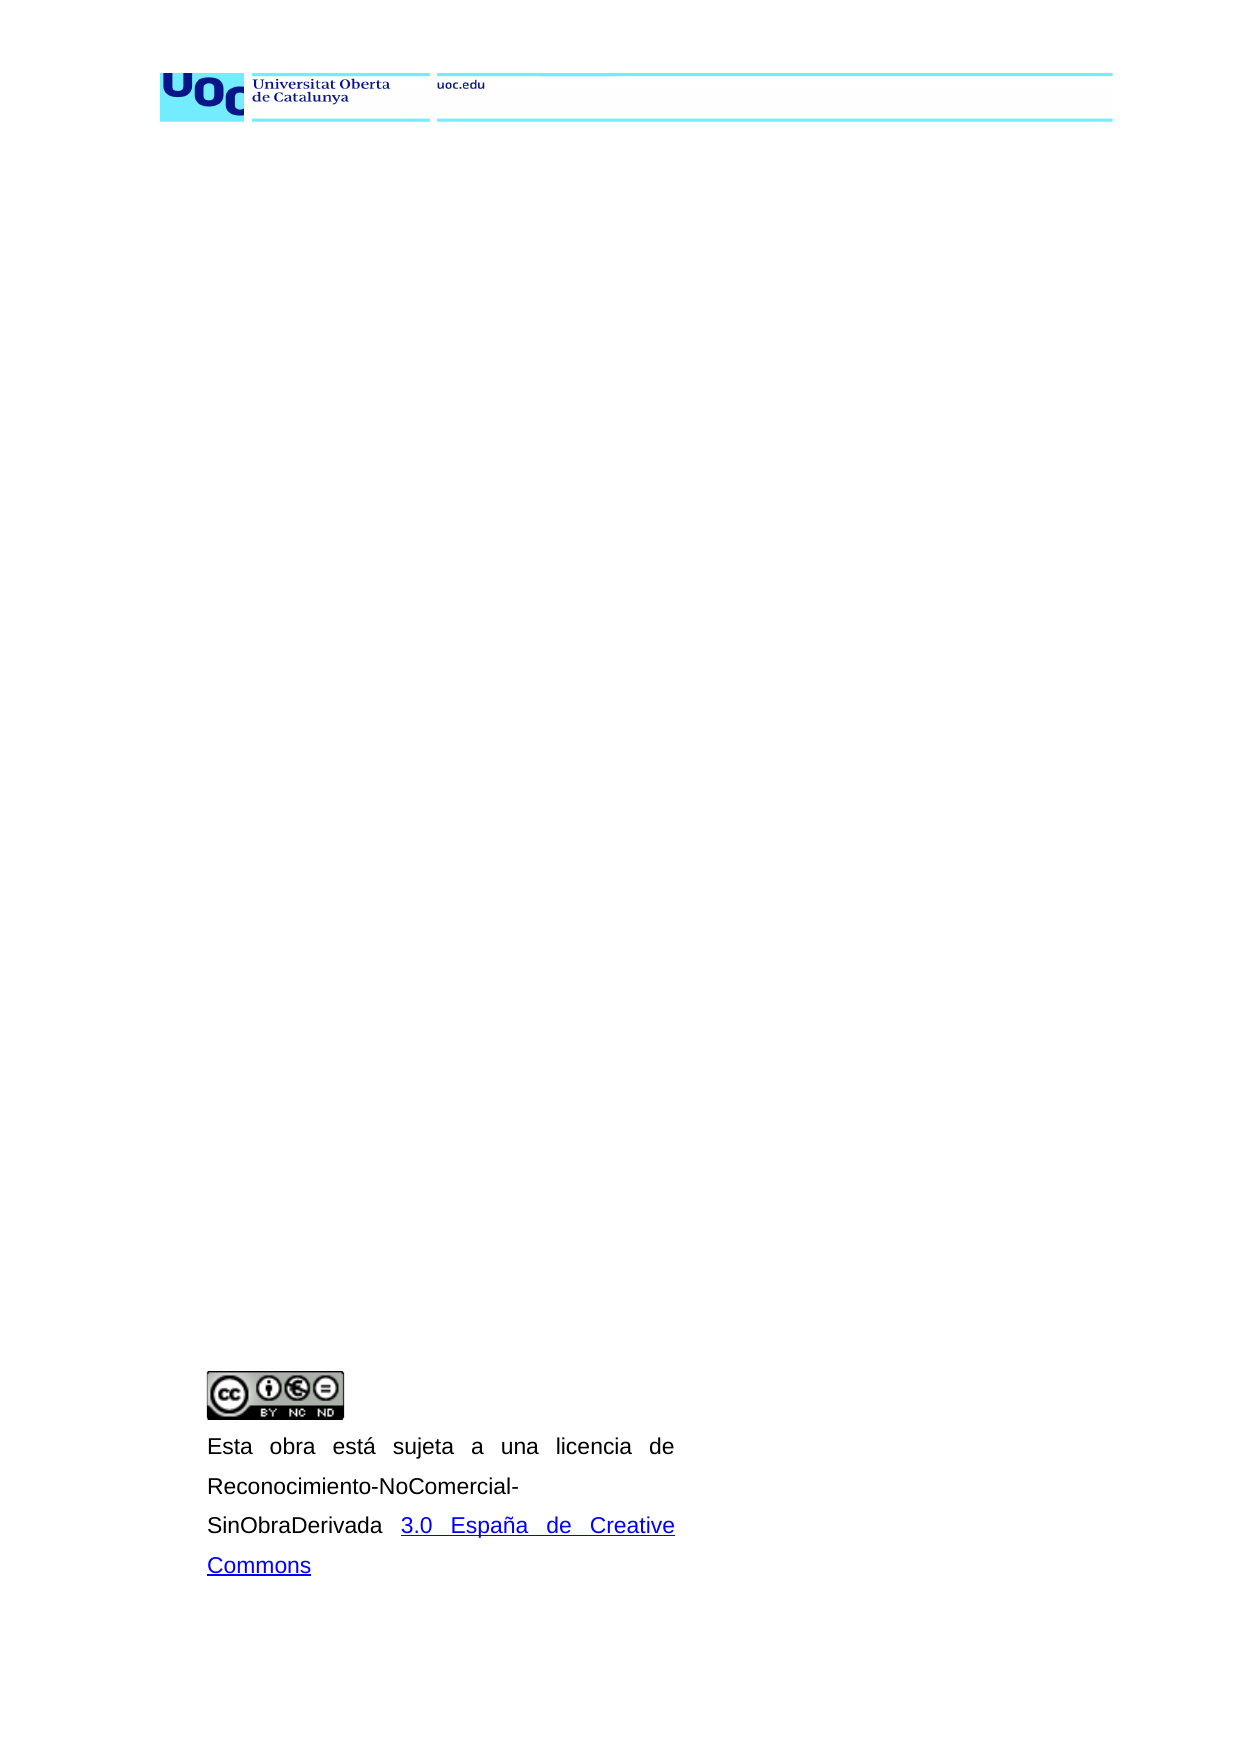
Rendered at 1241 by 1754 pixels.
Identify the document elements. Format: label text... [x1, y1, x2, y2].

text Esta obra está sujeta a una licencia de Reconocimiento-NoComercial-SinObraDerivada 3.0 España de Creative Commons [207, 1372, 675, 1578]
picture [206, 1371, 345, 1420]
picture [159, 73, 1113, 124]
